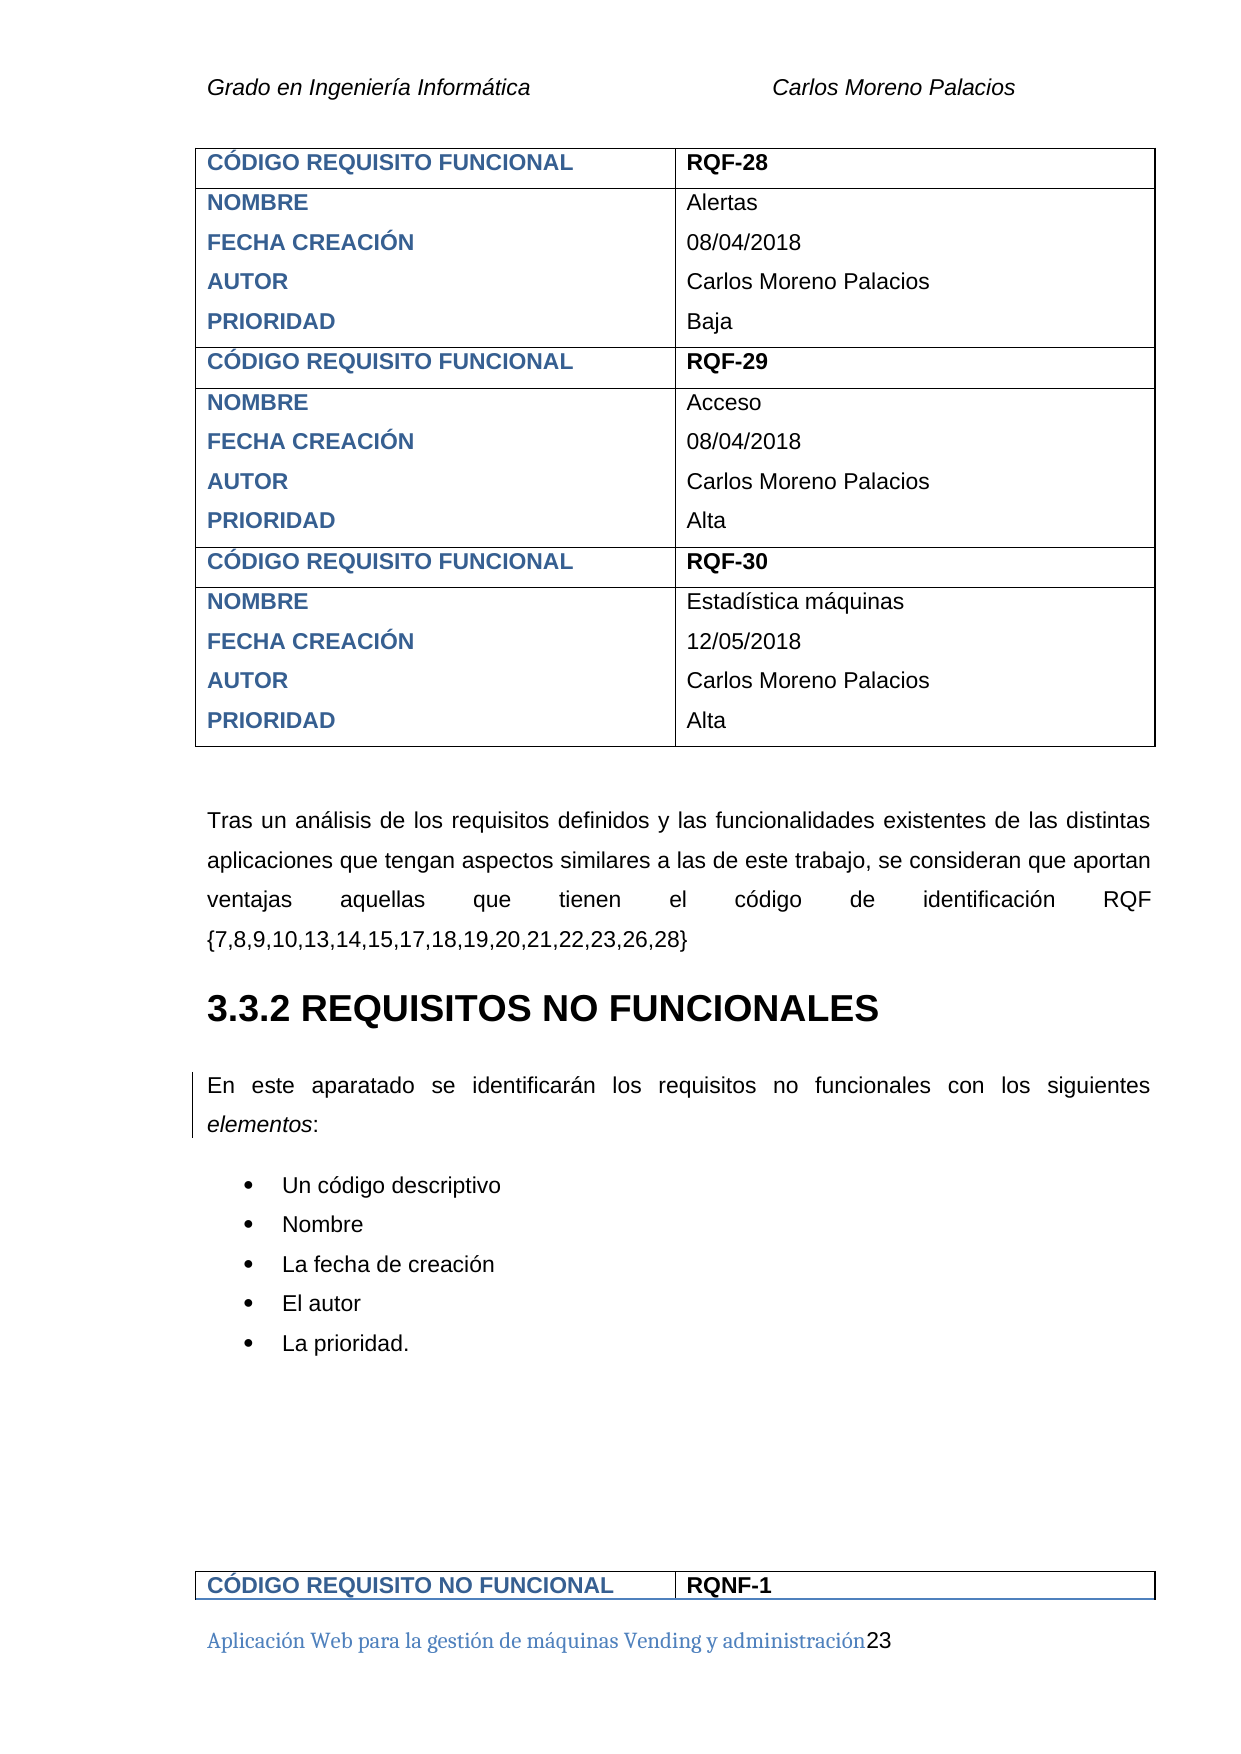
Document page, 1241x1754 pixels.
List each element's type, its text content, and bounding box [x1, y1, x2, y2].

table_cell FECHA CREACIÓN [196, 428, 675, 468]
table_cell RQF-29 [676, 348, 1154, 388]
text Tras un análisis de los requisitos definidos y las funcionalidades existentes de las distintas aplicaciones que tengan aspectos similares a las de este trabajo, se consideran que aportan ventajas aquellas que tienen el código de identificación RQF {7,8,9,10,13,14,15,17,18,19,20,21,22,23,26,28} [207, 807, 1152, 952]
table_cell Carlos Moreno Palacios [676, 667, 1154, 707]
table_cell Carlos Moreno Palacios [676, 468, 1154, 507]
table_cell Estadística máquinas [676, 588, 1154, 628]
table_cell PRIORIDAD [196, 507, 675, 547]
table_cell Acceso [676, 389, 1154, 428]
table_cell PRIORIDAD [196, 707, 675, 746]
table_cell RQF-28 [676, 149, 1154, 188]
table_cell AUTOR [196, 268, 675, 308]
table_cell Baja [676, 308, 1154, 347]
table_cell FECHA CREACIÓN [196, 628, 675, 667]
list Nombre [244, 1211, 1152, 1237]
table_cell AUTOR [196, 667, 675, 707]
table_cell Alta [676, 707, 1154, 746]
list El autor [244, 1290, 1152, 1316]
table_cell 08/04/2018 [676, 428, 1154, 468]
table_cell Alta [676, 507, 1154, 547]
table_cell NOMBRE [196, 189, 675, 229]
table_cell FECHA CREACIÓN [196, 229, 675, 268]
table_cell NOMBRE [196, 389, 675, 428]
table_cell Alertas [676, 189, 1154, 229]
table_cell 08/04/2018 [676, 229, 1154, 268]
list La prioridad. [244, 1329, 1152, 1356]
table_cell RQF-30 [676, 548, 1154, 587]
table_cell Carlos Moreno Palacios [676, 268, 1154, 308]
table_cell CÓDIGO REQUISITO FUNCIONAL [196, 348, 675, 388]
table_cell 12/05/2018 [676, 628, 1154, 667]
text En este aparatado se identificarán los requisitos no funcionales con los siguienteselementos: [207, 1072, 1152, 1138]
table_header RQNF-1 [676, 1572, 1154, 1598]
table_cell CÓDIGO REQUISITO FUNCIONAL [196, 149, 675, 188]
list La fecha de creación [244, 1251, 1152, 1277]
table_cell AUTOR [196, 468, 675, 507]
table_cell CÓDIGO REQUISITO FUNCIONAL [196, 548, 675, 587]
table_cell NOMBRE [196, 588, 675, 628]
text 3.3.2 REQUISITOS NO FUNCIONALES [207, 986, 1152, 1029]
table_cell PRIORIDAD [196, 308, 675, 347]
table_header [196, 1572, 675, 1598]
list Un código descriptivo [244, 1172, 1152, 1198]
